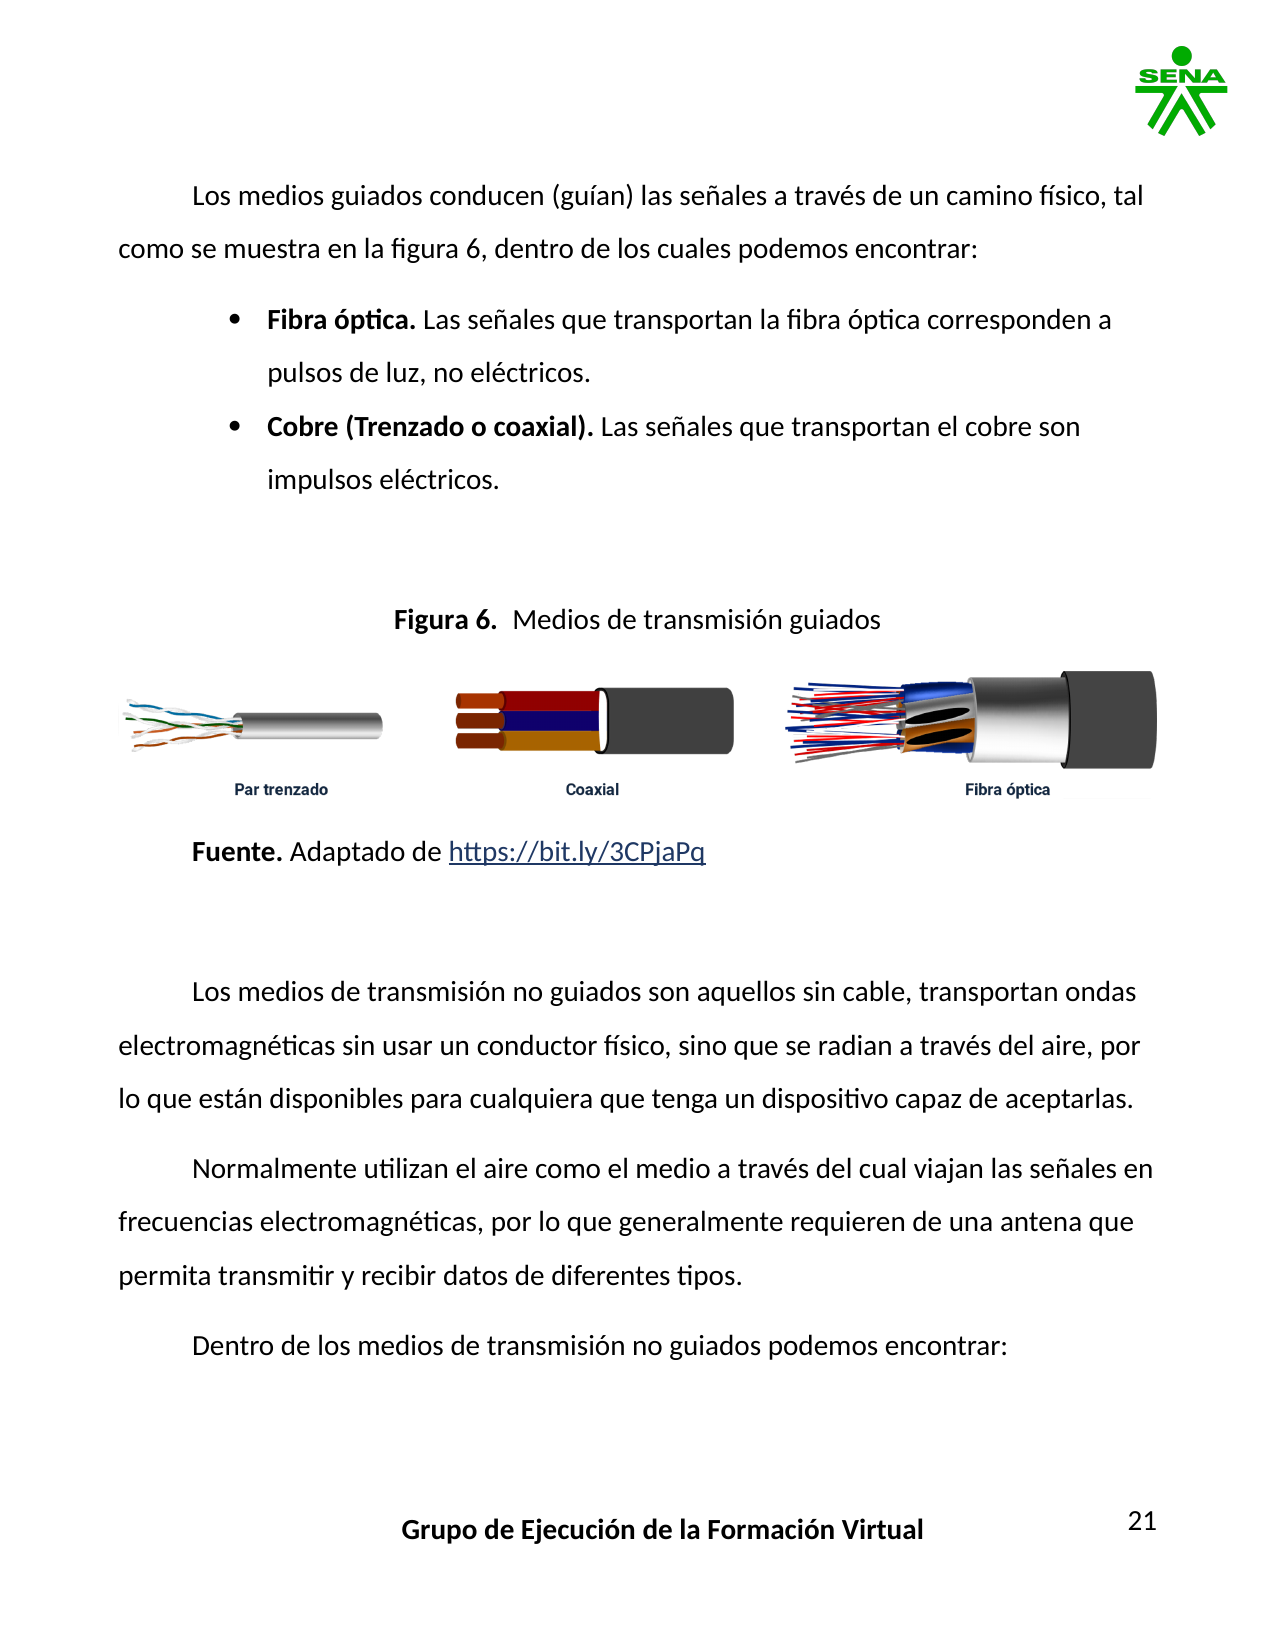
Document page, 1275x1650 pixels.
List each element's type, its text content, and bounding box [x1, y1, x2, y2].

text Normalmente utilizan el aire como el medio a través del cual viajan las señales en frecuencias electromagnéticas, por lo que generalmente requieren de una antena que permita transmitir y recibir datos de diferentes tipos. [118, 1150, 1157, 1293]
text Fuente. Adaptado de https://bit.ly/3CPjaPq [118, 833, 1157, 868]
picture [1135, 46, 1228, 136]
list Fibra óptica. Las señales que transportan la fibra óptica corresponden a pulsos de luz, no eléctricos. [229, 301, 1157, 390]
text Los medios de transmisión no guiados son aquellos sin cable, transportan ondas electromagnéticas sin usar un conductor físico, sino que se radian a través del aire, por lo que están disponibles para cualquiera que tenga un dispositivo capaz de aceptarlas. [118, 973, 1157, 1116]
text Los medios guiados conducen (guían) las señales a través de un camino físico, tal como se muestra en la figura 6, dentro de los cuales podemos encontrar: [118, 177, 1157, 266]
text Dentro de los medios de transmisión no guiados podemos encontrar: [118, 1327, 1157, 1363]
text Medios de transmisión guiados [118, 601, 1157, 637]
list Cobre (Trenzado o coaxial). Las señales que transportan el cobre son impulsos eléctricos. [229, 408, 1157, 497]
picture [118, 671, 1157, 799]
